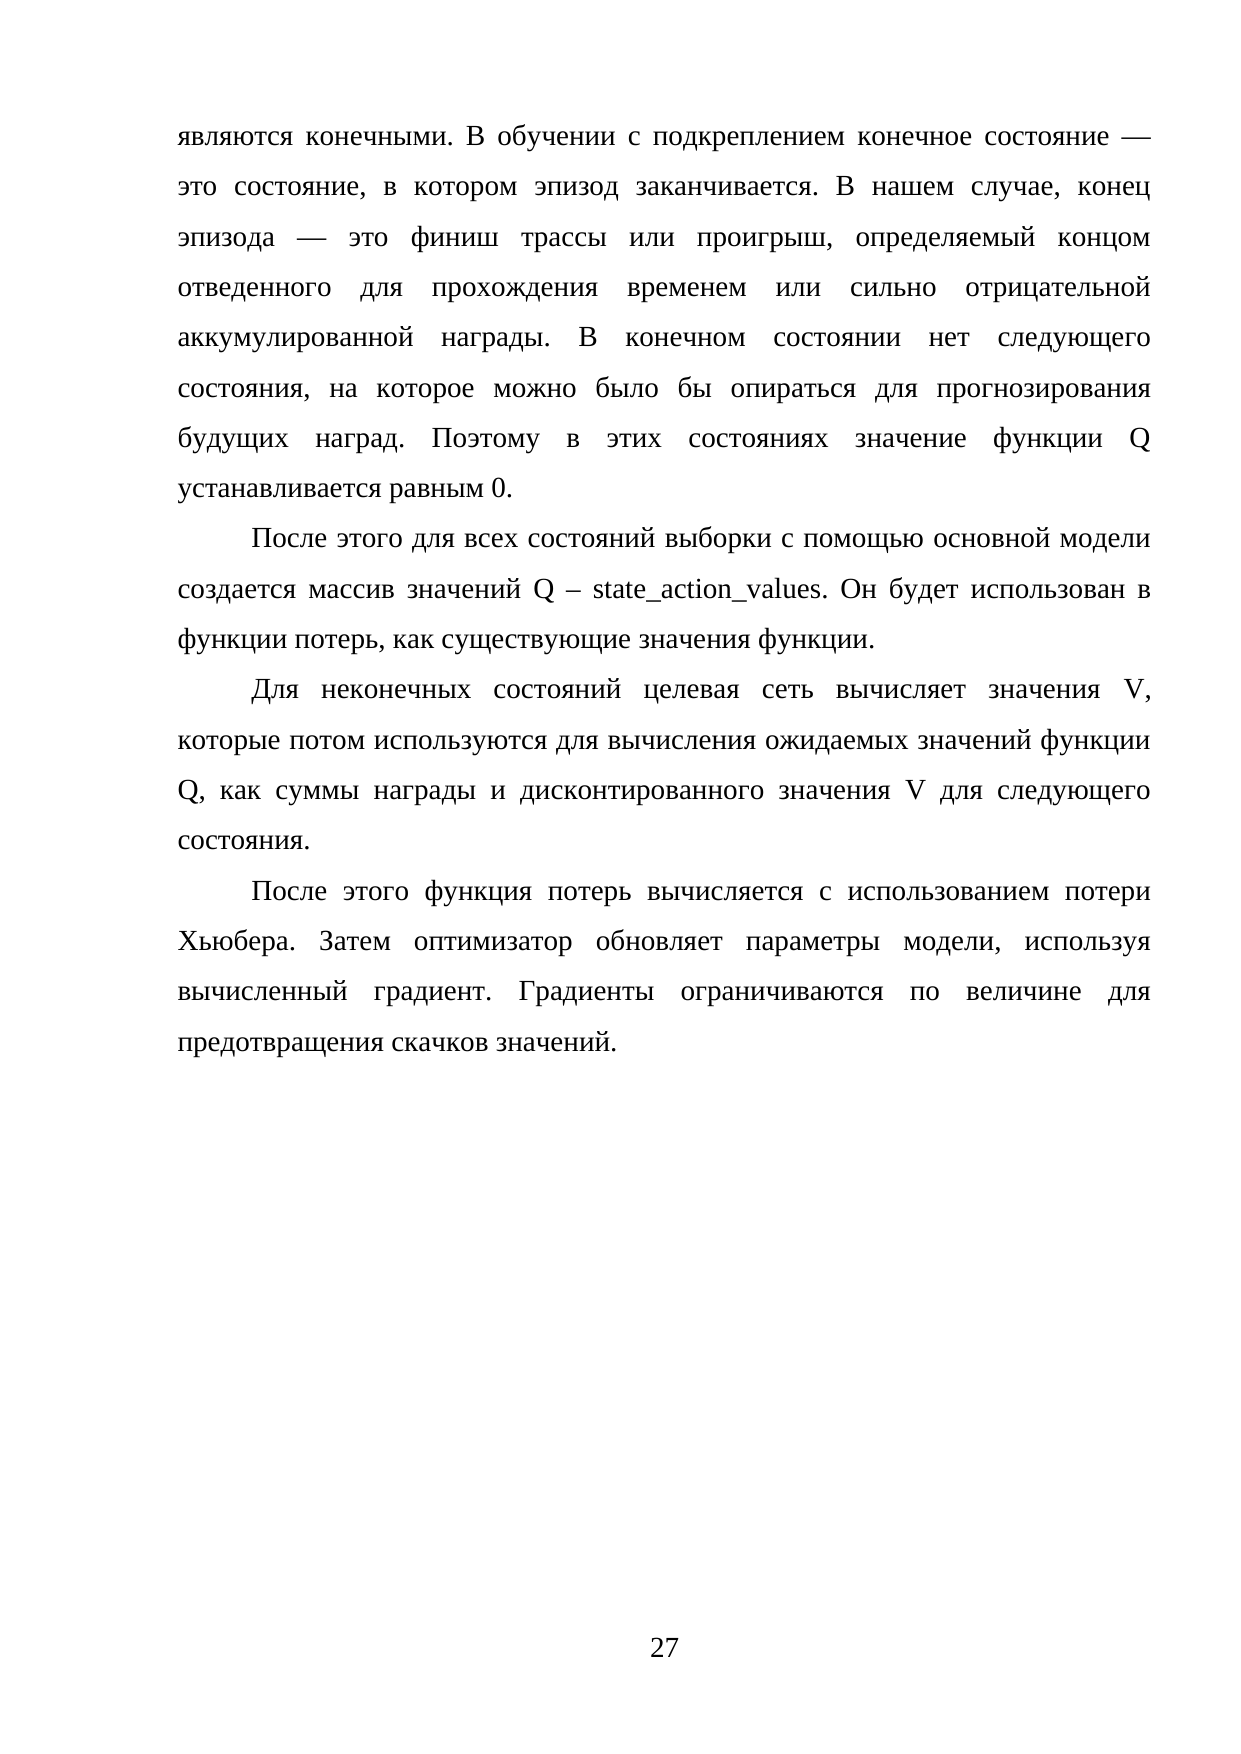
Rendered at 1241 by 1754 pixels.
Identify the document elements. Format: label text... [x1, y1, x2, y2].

list Для неконечных состояний целевая сеть вычисляет значения V, которые потом используются для вычисления ожидаемых значений функции Q, как суммы награды и дисконтированного значения V для следующего состояния. [177, 672, 1152, 856]
list После этого функция потерь вычисляется с использованием потери Хьюбера. Затем оптимизатор обновляет параметры модели, используя вычисленный градиент. Градиенты ограничиваются по величине для предотвращения скачков значений. [177, 873, 1152, 1057]
list После этого для всех состояний выборки с помощью основной модели создается массив значений Q – state_action_values. Он будет использован в функции потерь, как существующие значения функции. [177, 521, 1152, 655]
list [177, 118, 1152, 504]
